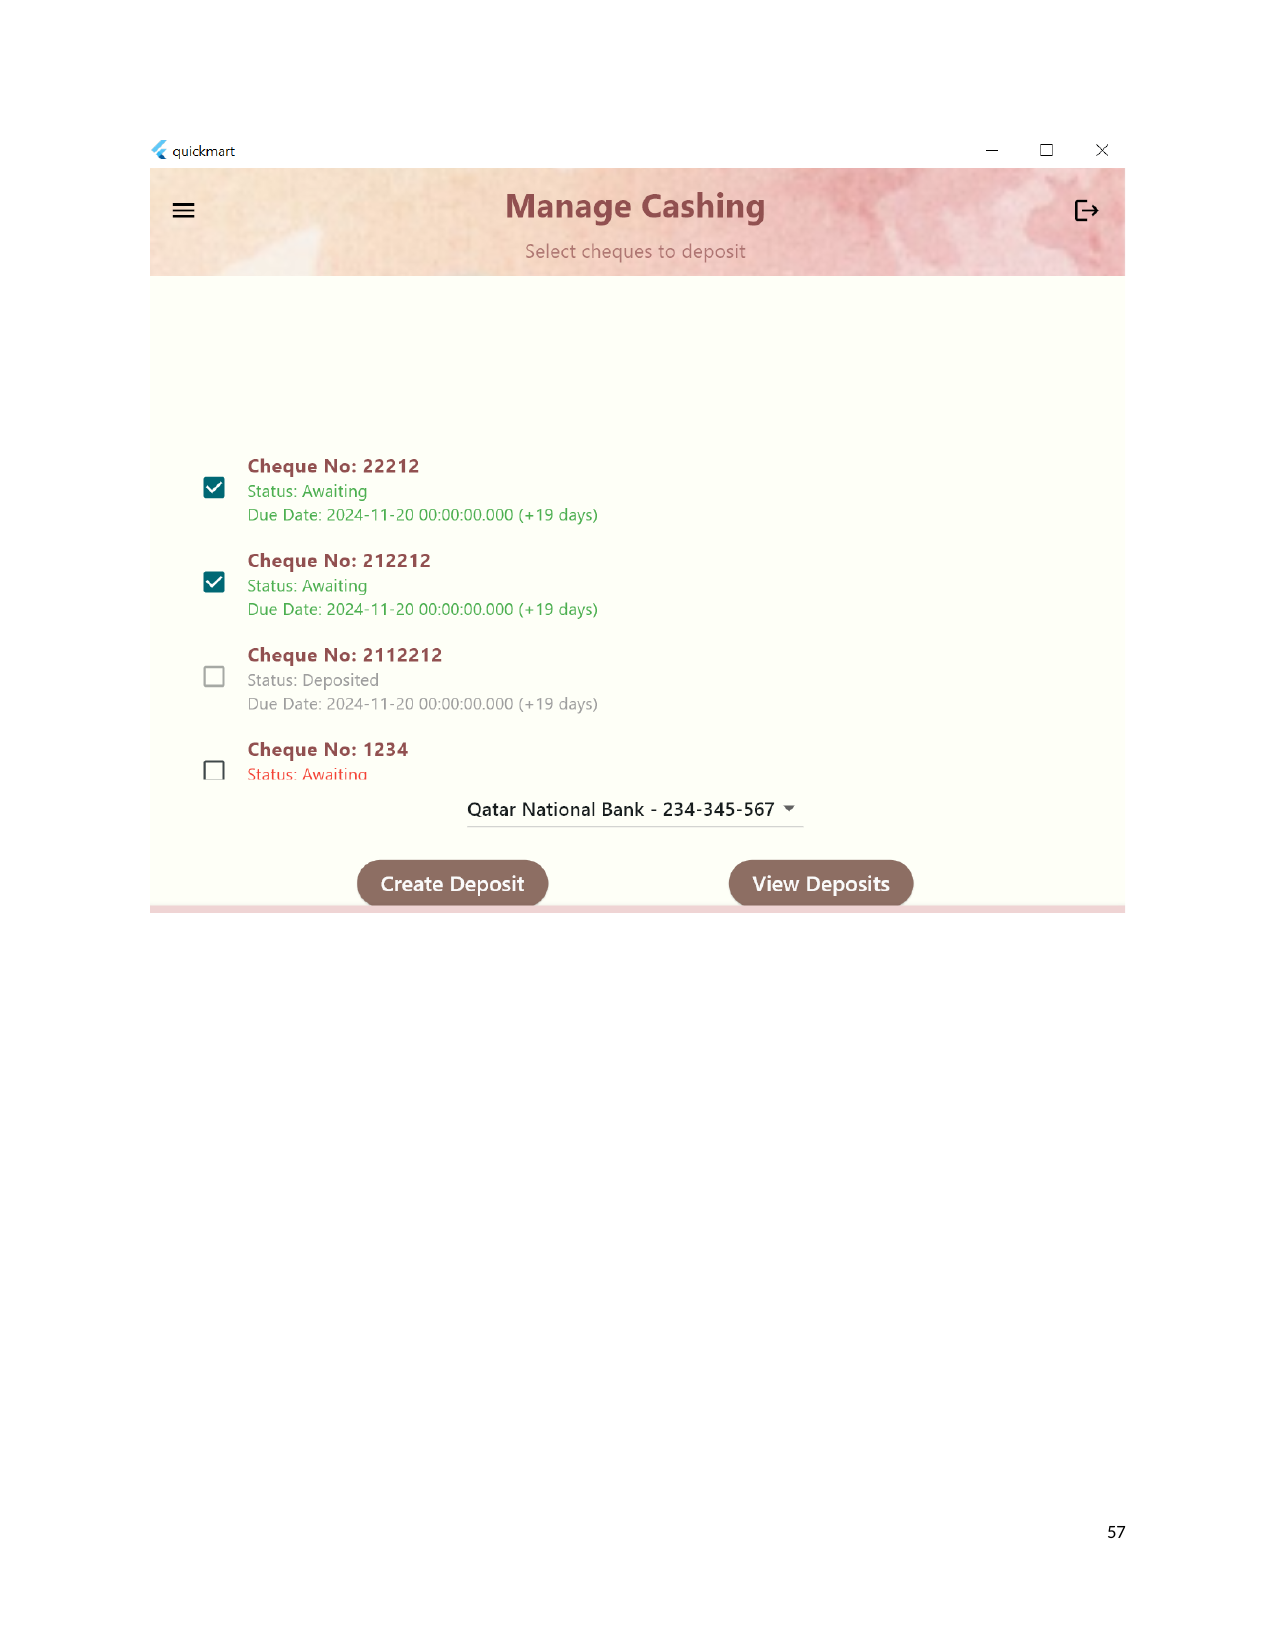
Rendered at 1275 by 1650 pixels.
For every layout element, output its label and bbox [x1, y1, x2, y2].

picture [150, 140, 1125, 913]
